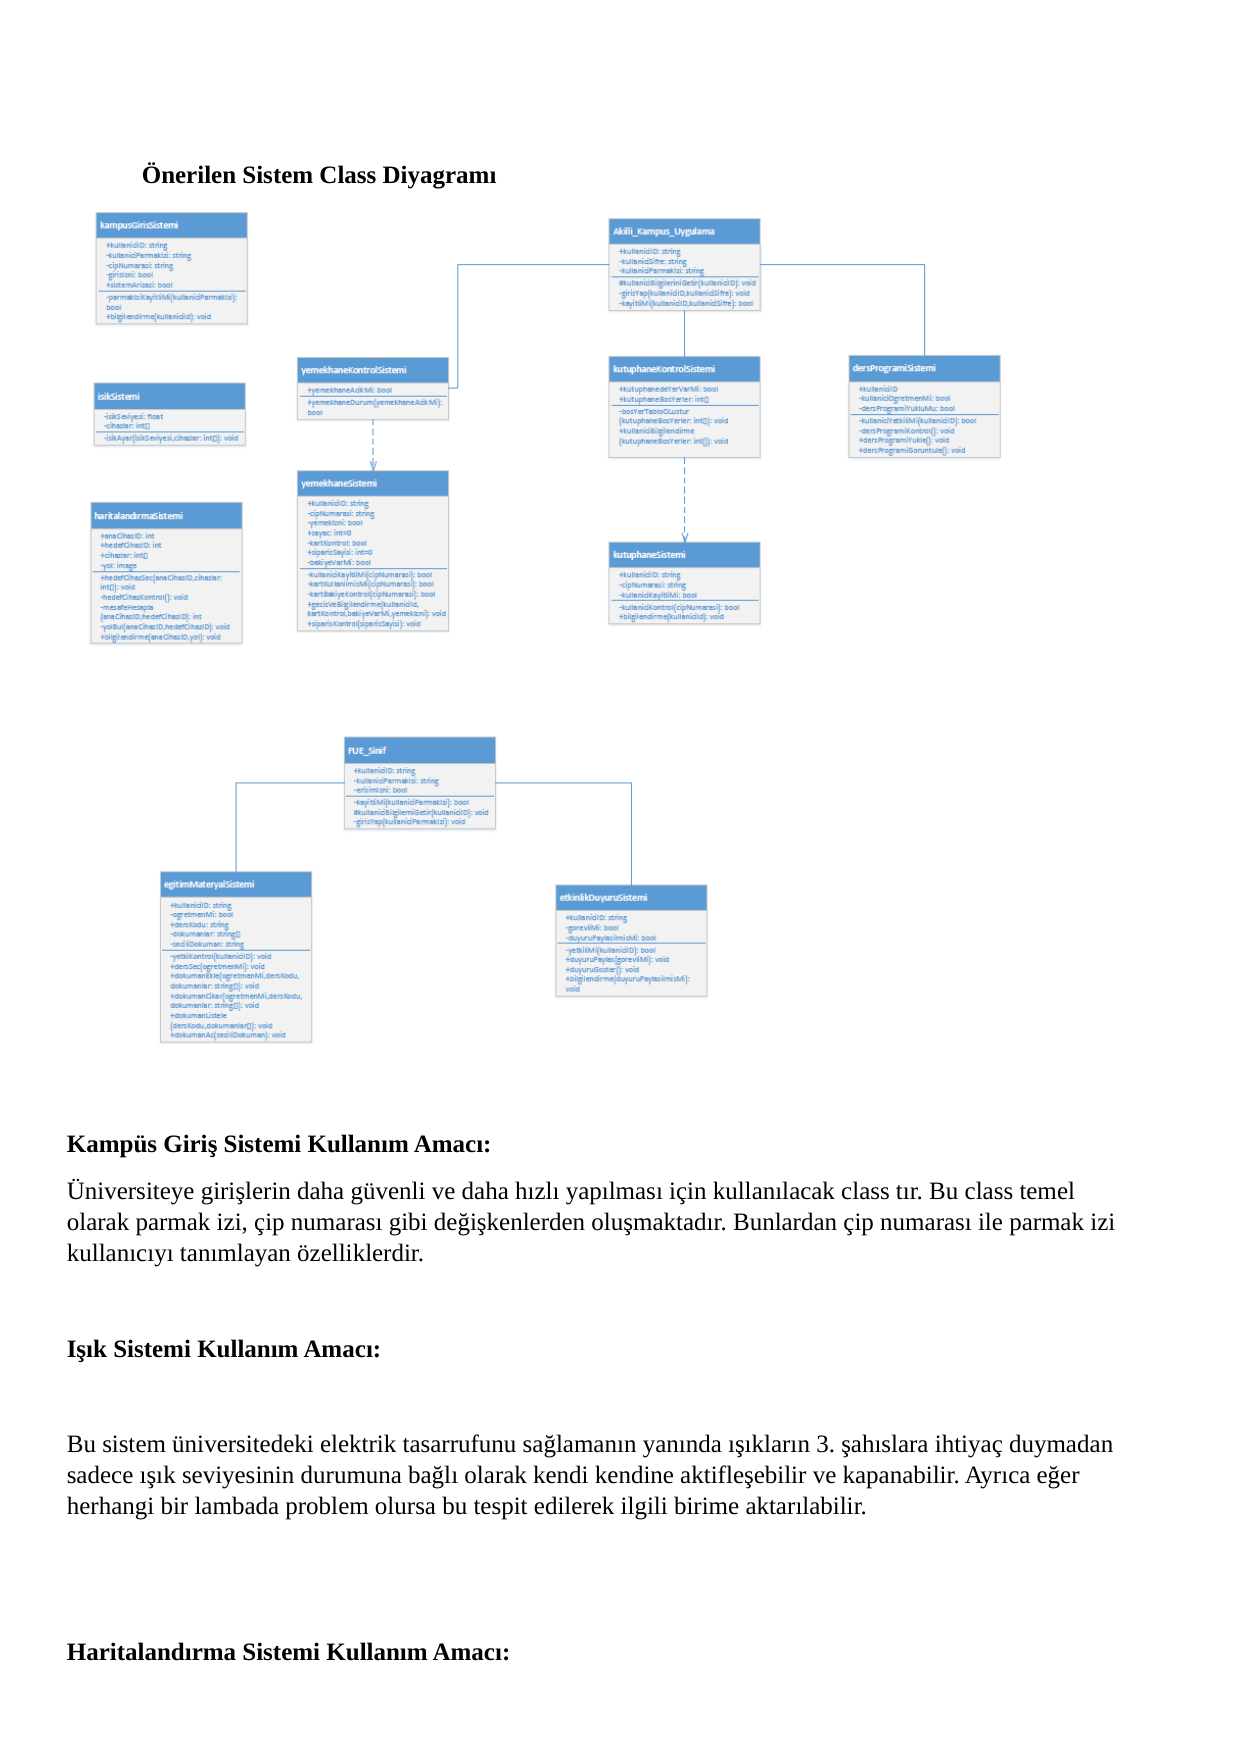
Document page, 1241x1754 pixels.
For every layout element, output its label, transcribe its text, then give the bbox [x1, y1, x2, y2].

text Haritalandırma Sistemi Kullanım Amacı: [67, 1637, 1123, 1666]
text Işık Sistemi Kullanım Amacı: [67, 1334, 1123, 1363]
text Kampüs Giriş Sistemi Kullanım Amacı: [67, 1129, 1123, 1157]
text Üniversiteye girişlerin daha güvenli ve daha hızlı yapılması için kullanılacak class tır. Bu class temel olarak parmak izi, çip numarası gibi değişkenlerden oluşmaktadır. Bunlardan çip numarası ile parmak izi kullanıcıyı tanımlayan özelliklerdir. [67, 1176, 1123, 1267]
text Bu sistem üniversitedeki elektrik tasarrufunu sağlamanın yanında ışıkların 3. şahıslara ihtiyaç duymadan sadece ışık seviyesinin durumuna bağlı olarak kendi kendine aktifleşebilir ve kapanabilir. Ayrıca eğer herhangi bir lambada problem olursa bu tespit edilerek ilgili birime aktarılabilir. [67, 1429, 1123, 1520]
picture [66, 208, 1012, 1062]
list Önerilen Sistem Class Diyagramı [142, 160, 1123, 189]
